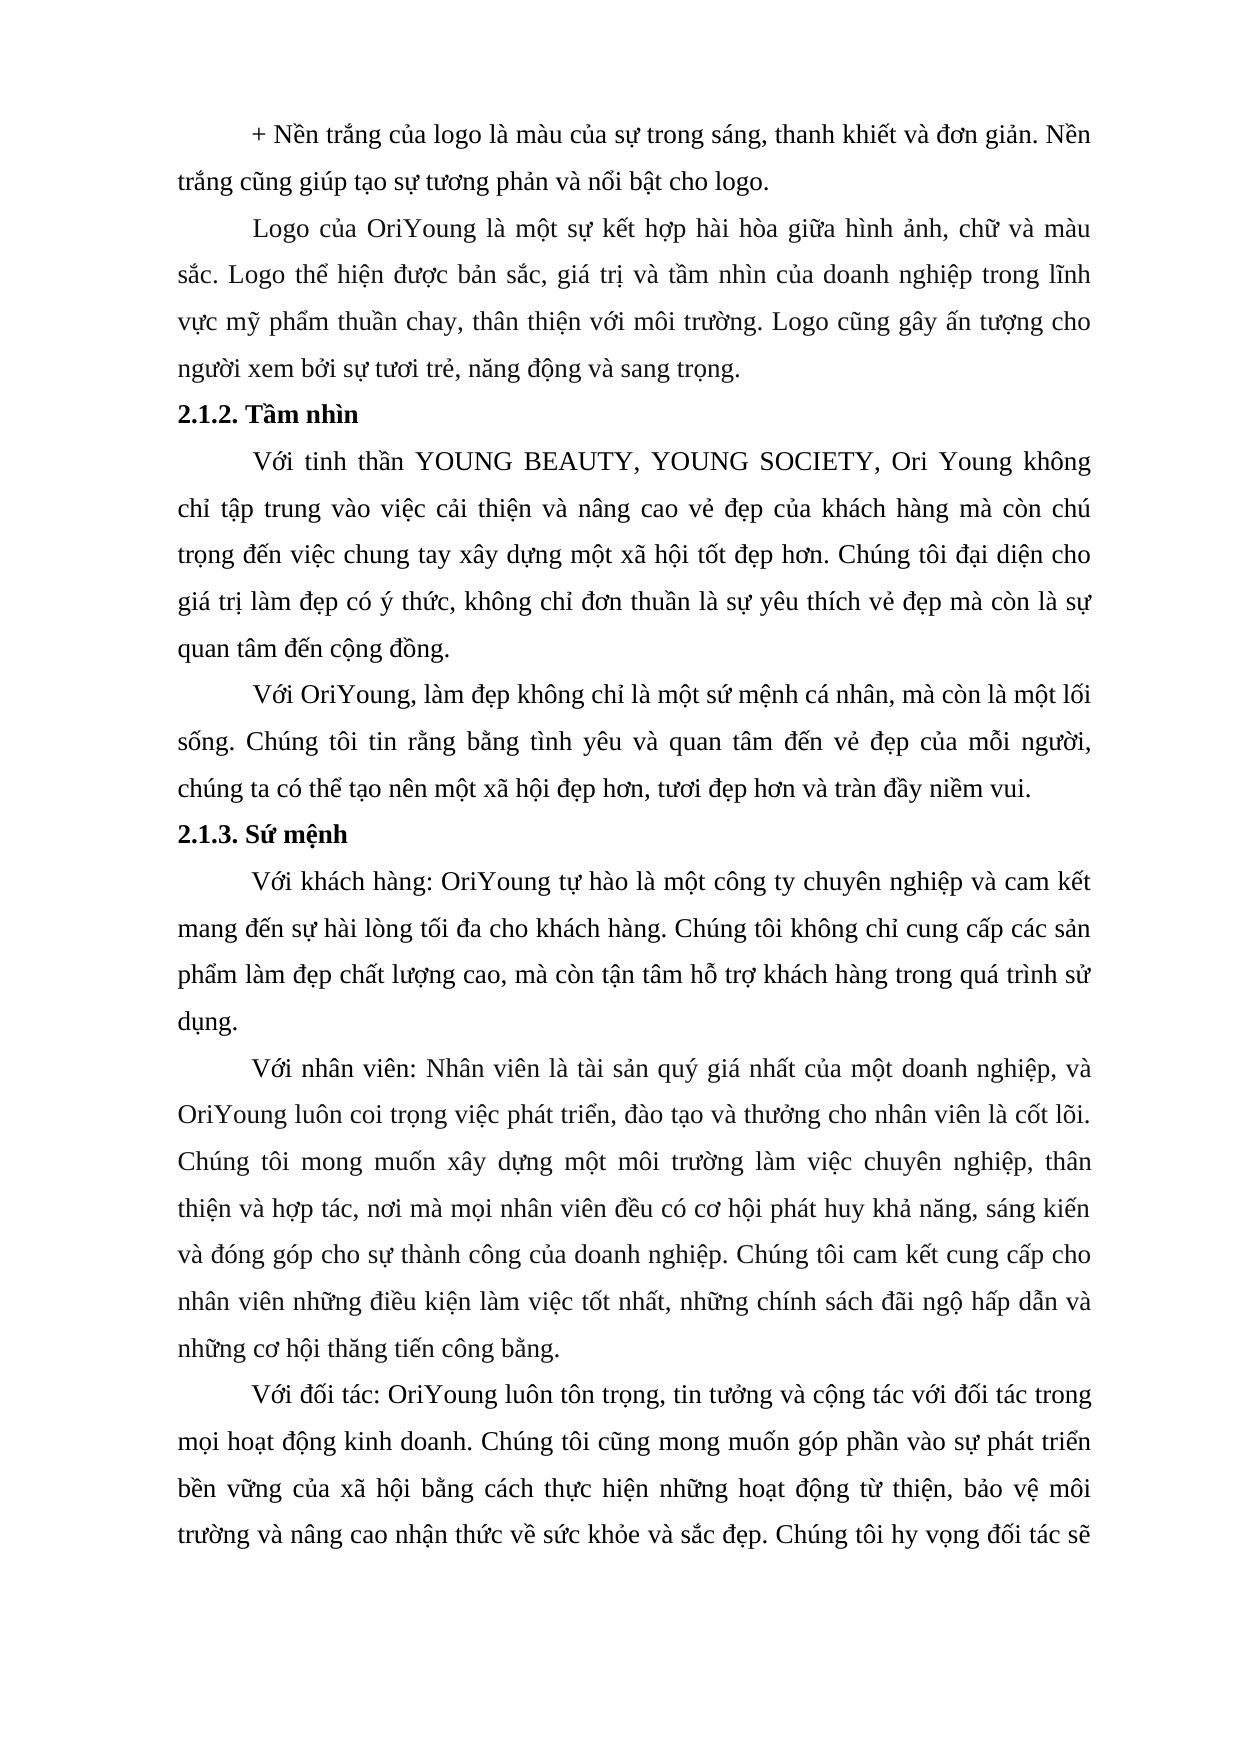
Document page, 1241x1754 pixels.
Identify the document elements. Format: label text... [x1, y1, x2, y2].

text Với khách hàng: OriYoung tự hào là một công ty chuyên nghiệp và cam kết mang đến sự hài lòng tối đa cho khách hàng. Chúng tôi không chỉ cung cấp các sản phẩm làm đẹp chất lượng cao, mà còn tận tâm hỗ trợ khách hàng trong quá trình sử dụng. [177, 865, 1092, 1036]
text 2.1.3. Sứ mệnh [177, 818, 1092, 850]
text Logo của OriYoung là một sự kết hợp hài hòa giữa hình ảnh, chữ và màu sắc. Logo thể hiện được bản sắc, giá trị và tầm nhìn của doanh nghiệp trong lĩnh vực mỹ phẩm thuần chay, thân thiện với môi trường. Logo cũng gây ấn tượng cho người xem bởi sự tươi trẻ, năng động và sang trọng. [177, 212, 1092, 383]
text 2.1.2. Tầm nhìn [177, 398, 1092, 430]
text Với OriYoung, làm đẹp không chỉ là một sứ mệnh cá nhân, mà còn là một lối sống. Chúng tôi tin rằng bằng tình yêu và quan tâm đến vẻ đẹp của mỗi người, chúng ta có thể tạo nên một xã hội đẹp hơn, tươi đẹp hơn và tràn đầy niềm vui. [177, 678, 1092, 803]
text + Nền trắng của logo là màu của sự trong sáng, thanh khiết và đơn giản. Nền trắng cũng giúp tạo sự tương phản và nổi bật cho logo. [177, 118, 1092, 196]
text Với nhân viên: Nhân viên là tài sản quý giá nhất của một doanh nghiệp, và OriYoung luôn coi trọng việc phát triển, đào tạo và thưởng cho nhân viên là cốt lõi. Chúng tôi mong muốn xây dựng một môi trường làm việc chuyên nghiệp, thân thiện và hợp tác, nơi mà mọi nhân viên đều có cơ hội phát huy khả năng, sáng kiến và đóng góp cho sự thành công của doanh nghiệp. Chúng tôi cam kết cung cấp cho nhân viên những điều kiện làm việc tốt nhất, những chính sách đãi ngộ hấp dẫn và những cơ hội thăng tiến công bằng. [177, 1052, 1092, 1363]
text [177, 1378, 1092, 1550]
text Với tinh thần YOUNG BEAUTY, YOUNG SOCIETY, Ori Young không chỉ tập trung vào việc cải thiện và nâng cao vẻ đẹp của khách hàng mà còn chú trọng đến việc chung tay xây dựng một xã hội tốt đẹp hơn. Chúng tôi đại diện cho giá trị làm đẹp có ý thức, không chỉ đơn thuần là sự yêu thích vẻ đẹp mà còn là sự quan tâm đến cộng đồng. [177, 445, 1092, 663]
